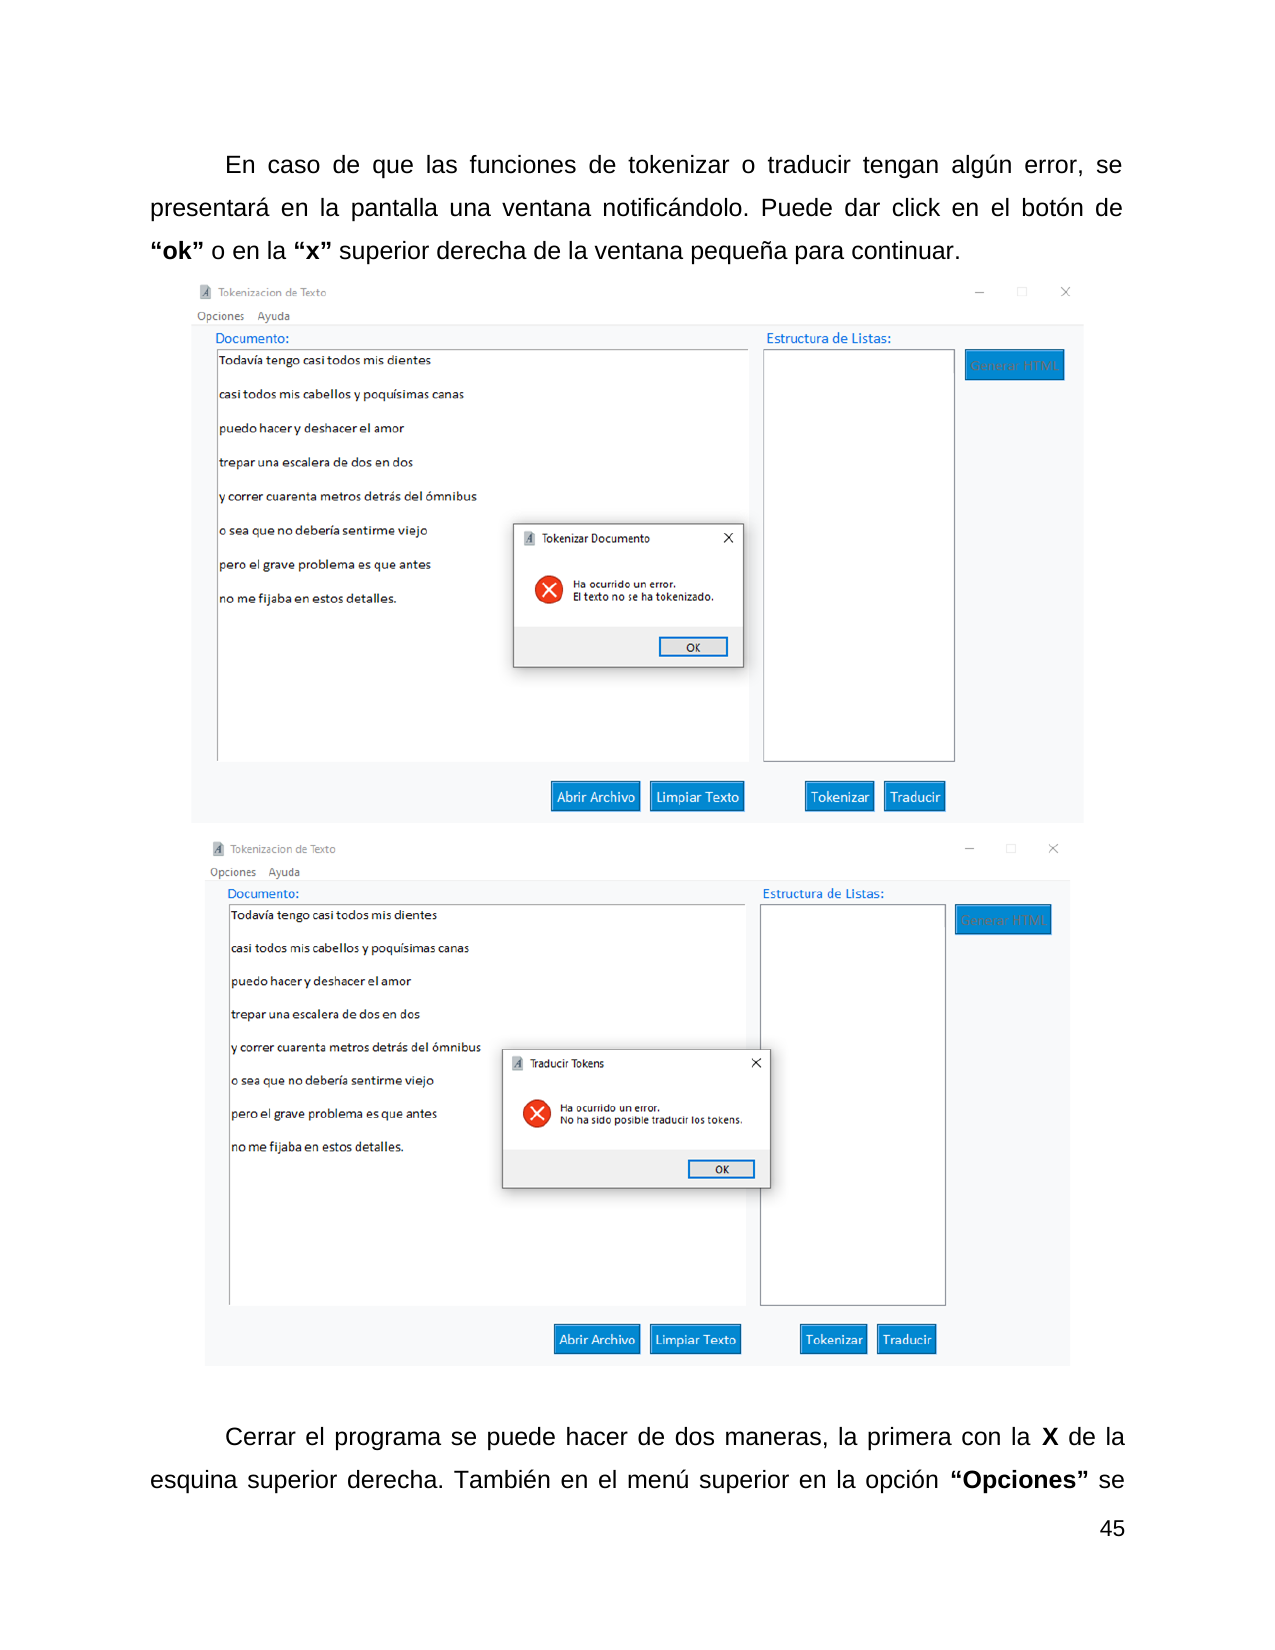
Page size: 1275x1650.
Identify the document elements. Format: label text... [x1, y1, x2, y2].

picture [204, 835, 1071, 1366]
text En caso de que las funciones de tokenizar o traducir tengan algún error, se presentará en la pantalla una ventana notificándolo. Puede dar click en el botón de “ok” o en la “x” superior derecha de la ventana pequeña para continuar. [150, 150, 1125, 265]
picture [191, 279, 1084, 823]
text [150, 1422, 1125, 1494]
